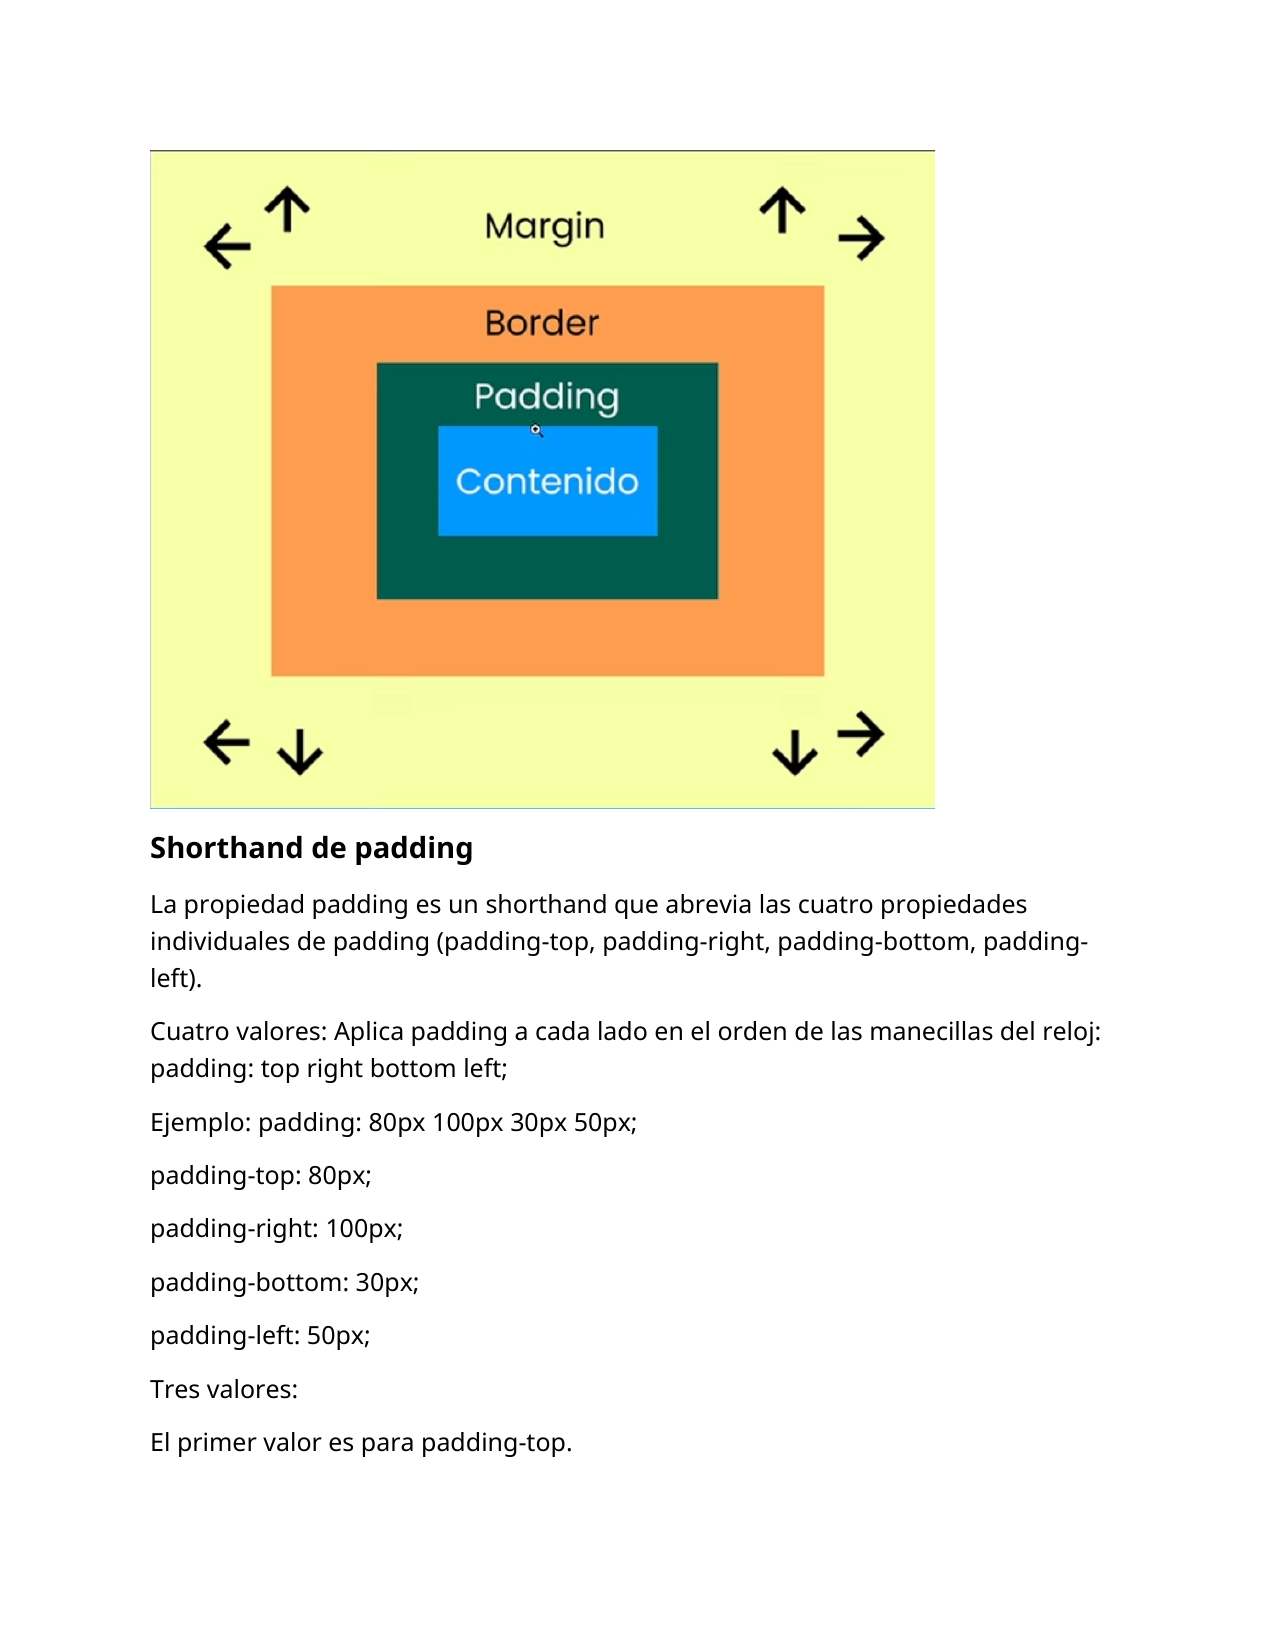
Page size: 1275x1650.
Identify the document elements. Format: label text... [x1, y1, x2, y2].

text padding-left: 50px; [150, 1318, 1125, 1352]
text padding-top: 80px; [150, 1158, 1125, 1192]
text padding-bottom: 30px; [150, 1264, 1125, 1298]
text Tres valores: [150, 1371, 1125, 1405]
text El primer valor es para padding-top. [150, 1425, 1125, 1459]
picture [150, 150, 936, 809]
text Ejemplo: padding: 80px 100px 30px 50px; [150, 1104, 1125, 1138]
text padding-right: 100px; [150, 1211, 1125, 1245]
text Cuatro valores: Aplica padding a cada lado en el orden de las manecillas del reloj: padding: top right bottom left; [150, 1014, 1125, 1085]
text Shorthand de padding [150, 827, 1125, 867]
text La propiedad padding es un shorthand que abrevia las cuatro propiedades individuales de padding (padding-top, padding-right, padding-bottom, padding-left). [150, 887, 1125, 994]
